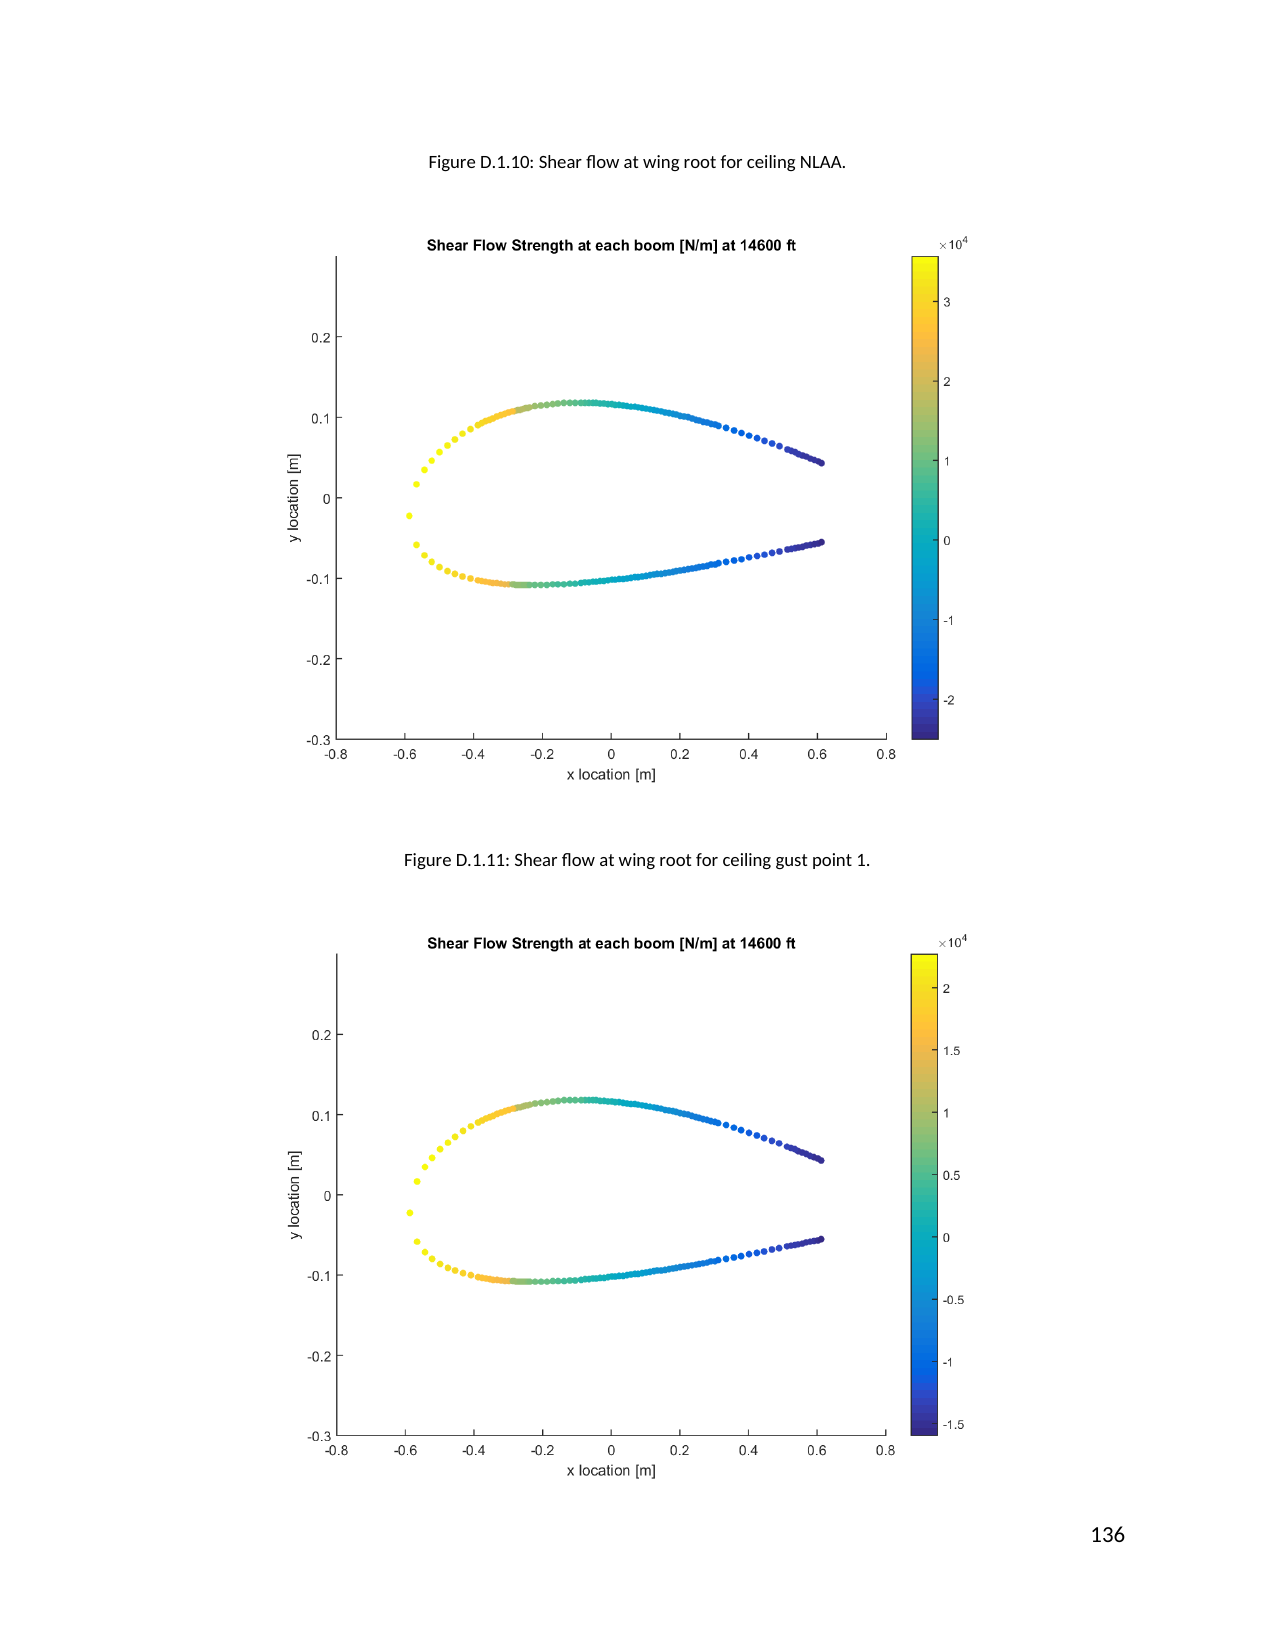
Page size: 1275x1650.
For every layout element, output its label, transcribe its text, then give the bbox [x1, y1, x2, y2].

text Figure D.1.11: Shear flow at wing root for ceiling gust point 1. [150, 848, 1125, 871]
text Figure D.1.10: Shear flow at wing root for ceiling NLAA. [150, 150, 1125, 173]
picture [243, 212, 1032, 804]
picture [244, 910, 1031, 1500]
